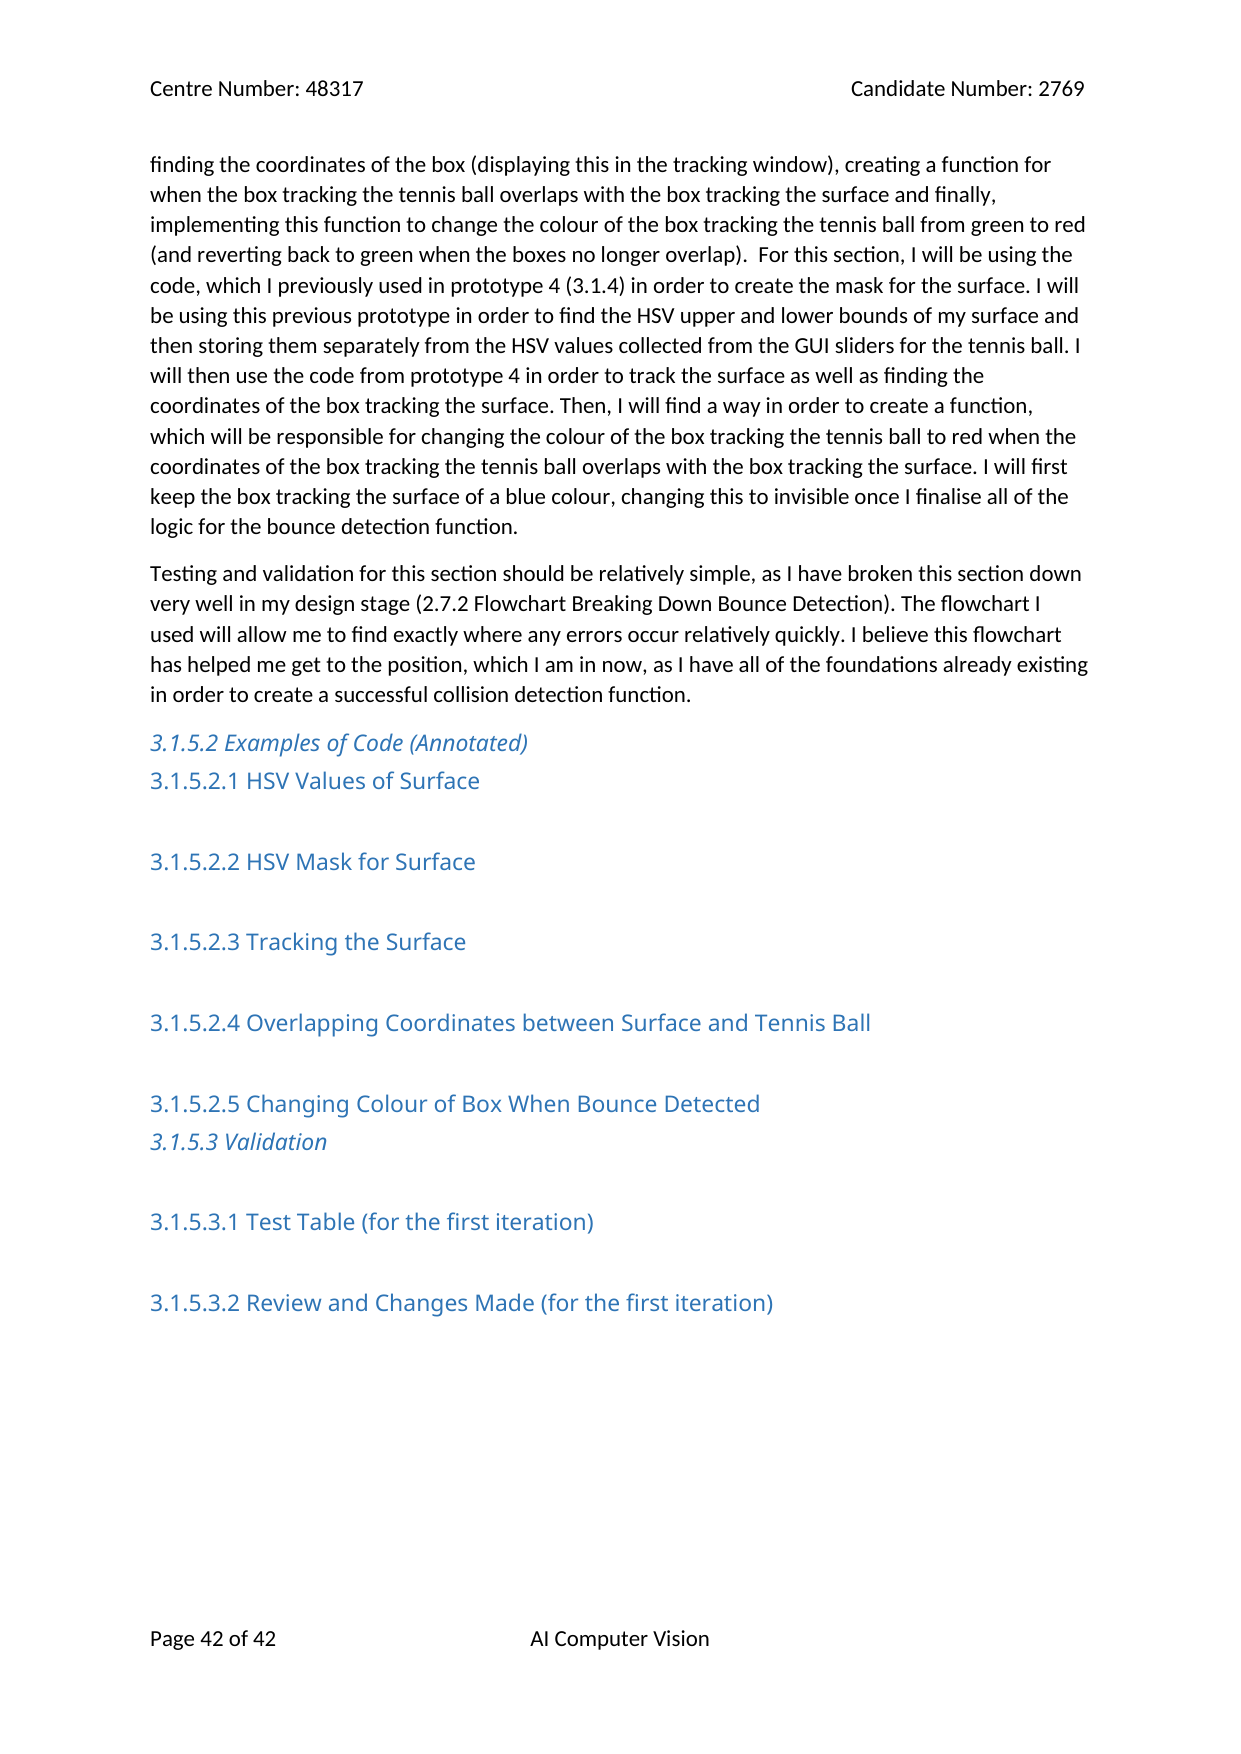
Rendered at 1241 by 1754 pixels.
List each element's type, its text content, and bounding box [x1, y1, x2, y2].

subtitle 3.1.5.2.2 HSV Mask for Surface [150, 846, 1090, 877]
subtitle 3.1.5.3.2 Review and Changes Made (for the first iteration) [150, 1287, 1090, 1318]
text Testing and validation for this section should be relatively simple, as I have broken this section down very well in my design stage (2.7.2 Flowchart Breaking Down Bounce Detection). The flowchart I used will allow me to find exactly where any errors occur relatively quickly. I believe this flowchart has helped me get to the position, which I am in now, as I have all of the foundations already existing in order to create a successful collision detection function. [150, 559, 1090, 708]
subtitle 3.1.5.2 Examples of Code (Annotated) [150, 727, 1090, 758]
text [150, 150, 1090, 541]
subtitle 3.1.5.2.3 Tracking the Surface [150, 926, 1090, 957]
subtitle 3.1.5.2.4 Overlapping Coordinates between Surface and Tennis Ball [150, 1007, 1090, 1038]
subtitle 3.1.5.2.1 HSV Values of Surface [150, 765, 1090, 796]
subtitle 3.1.5.2.5 Changing Colour of Box When Bounce Detected [150, 1087, 1090, 1119]
subtitle 3.1.5.3 Validation [150, 1125, 1090, 1157]
subtitle 3.1.5.3.1 Test Table (for the first iteration) [150, 1206, 1090, 1237]
